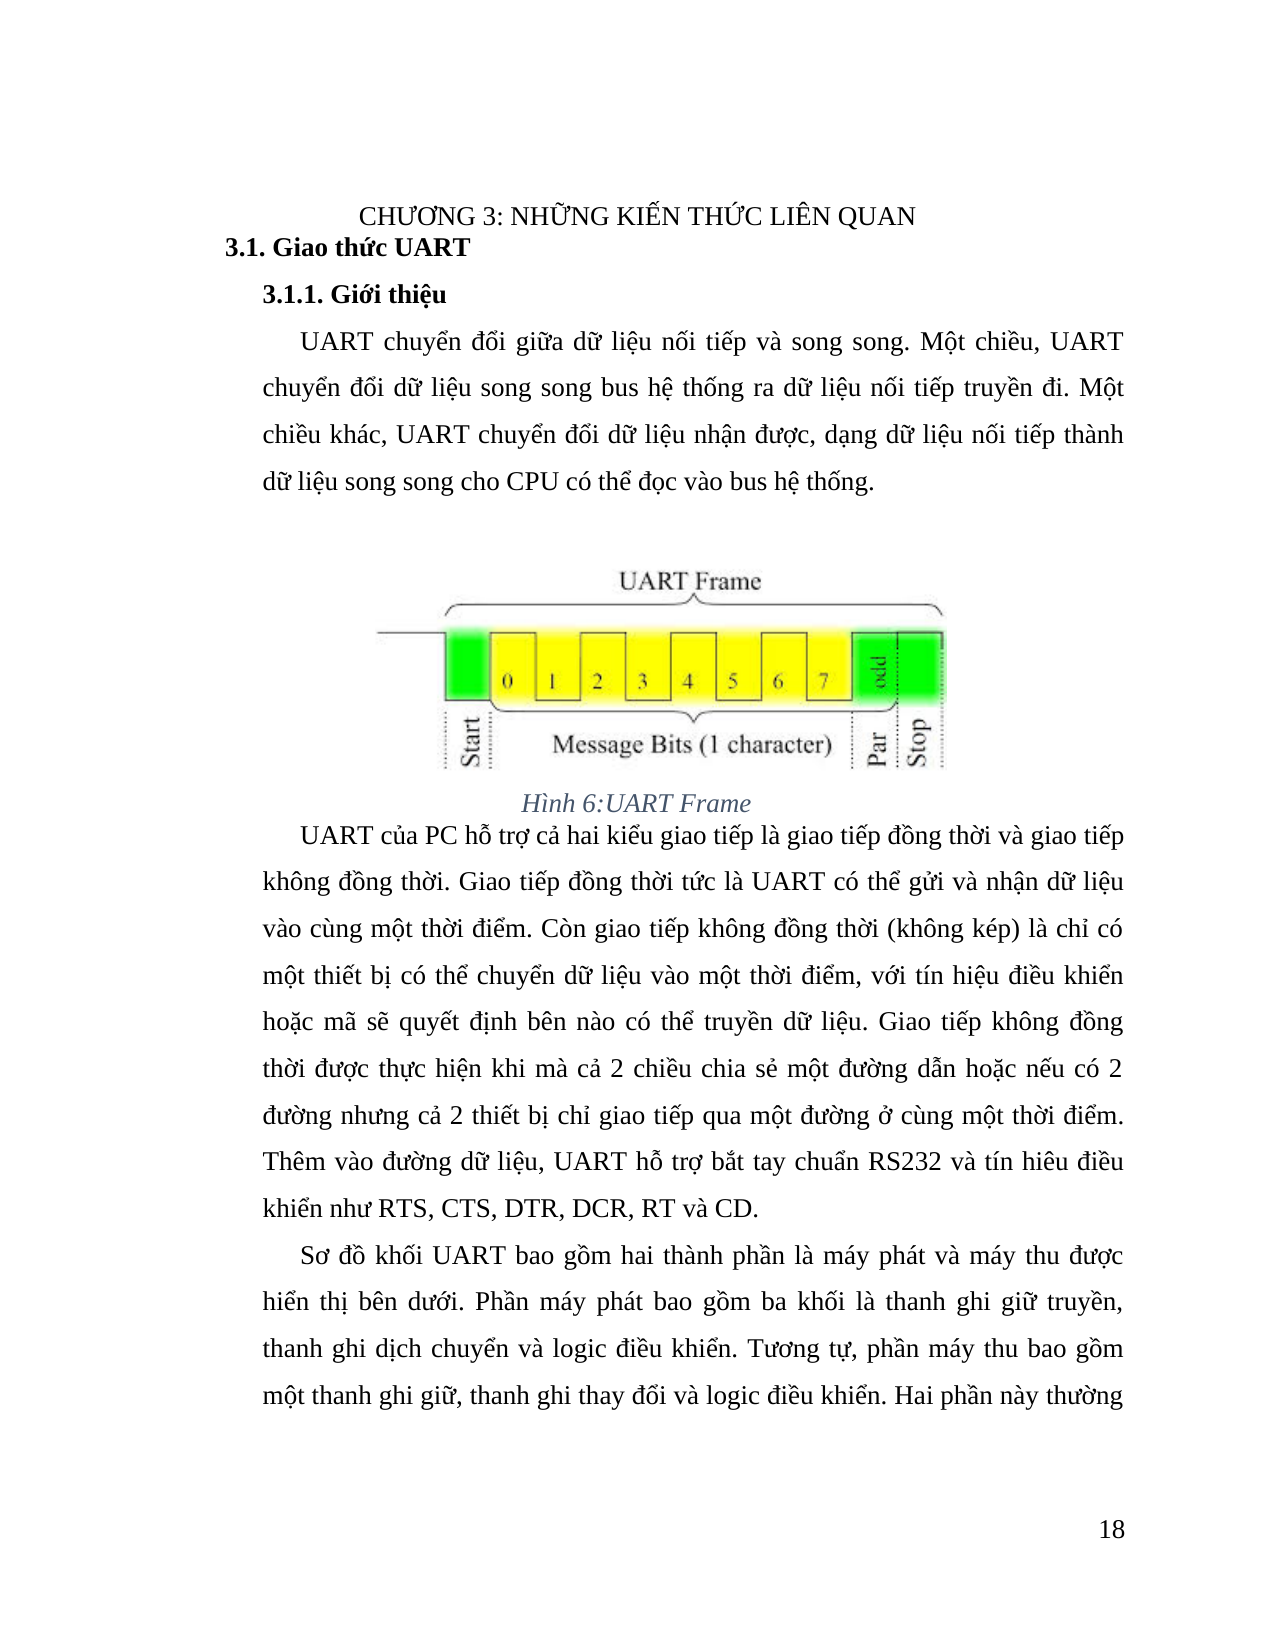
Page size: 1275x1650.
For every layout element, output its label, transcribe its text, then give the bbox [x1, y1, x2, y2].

picture [375, 558, 947, 772]
text 3.1. Giao thức UART [225, 231, 1125, 262]
text 3.1.1. Giới thiệu [187, 278, 1125, 309]
subtitle CHƯƠNG 3: NHỮNG KIẾN THỨC LIÊN QUAN [150, 200, 1125, 231]
text UART của PC hỗ trợ cả hai kiểu giao tiếp là giao tiếp đồng thời và giao tiếp không đồng thời. Giao tiếp đồng thời tức là UART có thể gửi và nhận dữ liệu vào cùng một thời điểm. Còn giao tiếp không đồng thời (không kép) là chỉ có một thiết bị có thể chuyển dữ liệu vào một thời điểm, với tín hiệu điều khiển hoặc mã sẽ quyết định bên nào có thể truyền dữ liệu. Giao tiếp không đồng thời được thực hiện khi mà cả 2 chiều chia sẻ một đường dẫn hoặc nếu có 2 đường nhưng cả 2 thiết bị chỉ giao tiếp qua một đường ở cùng một thời điểm. Thêm vào đường dữ liệu, UART hỗ trợ bắt tay chuẩn RS232 và tín hiêu điều khiển như RTS, CTS, DTR, DCR, RT và CD. [262, 819, 1125, 1223]
text Hình 6:UART Frame [150, 788, 1125, 819]
text UART chuyển đổi giữa dữ liệu nối tiếp và song song. Một chiều, UART chuyển đổi dữ liệu song song bus hệ thống ra dữ liệu nối tiếp truyền đi. Một chiều khác, UART chuyển đổi dữ liệu nhận được, dạng dữ liệu nối tiếp thành dữ liệu song song cho CPU có thể đọc vào bus hệ thống. [262, 325, 1125, 496]
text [262, 1239, 1125, 1410]
